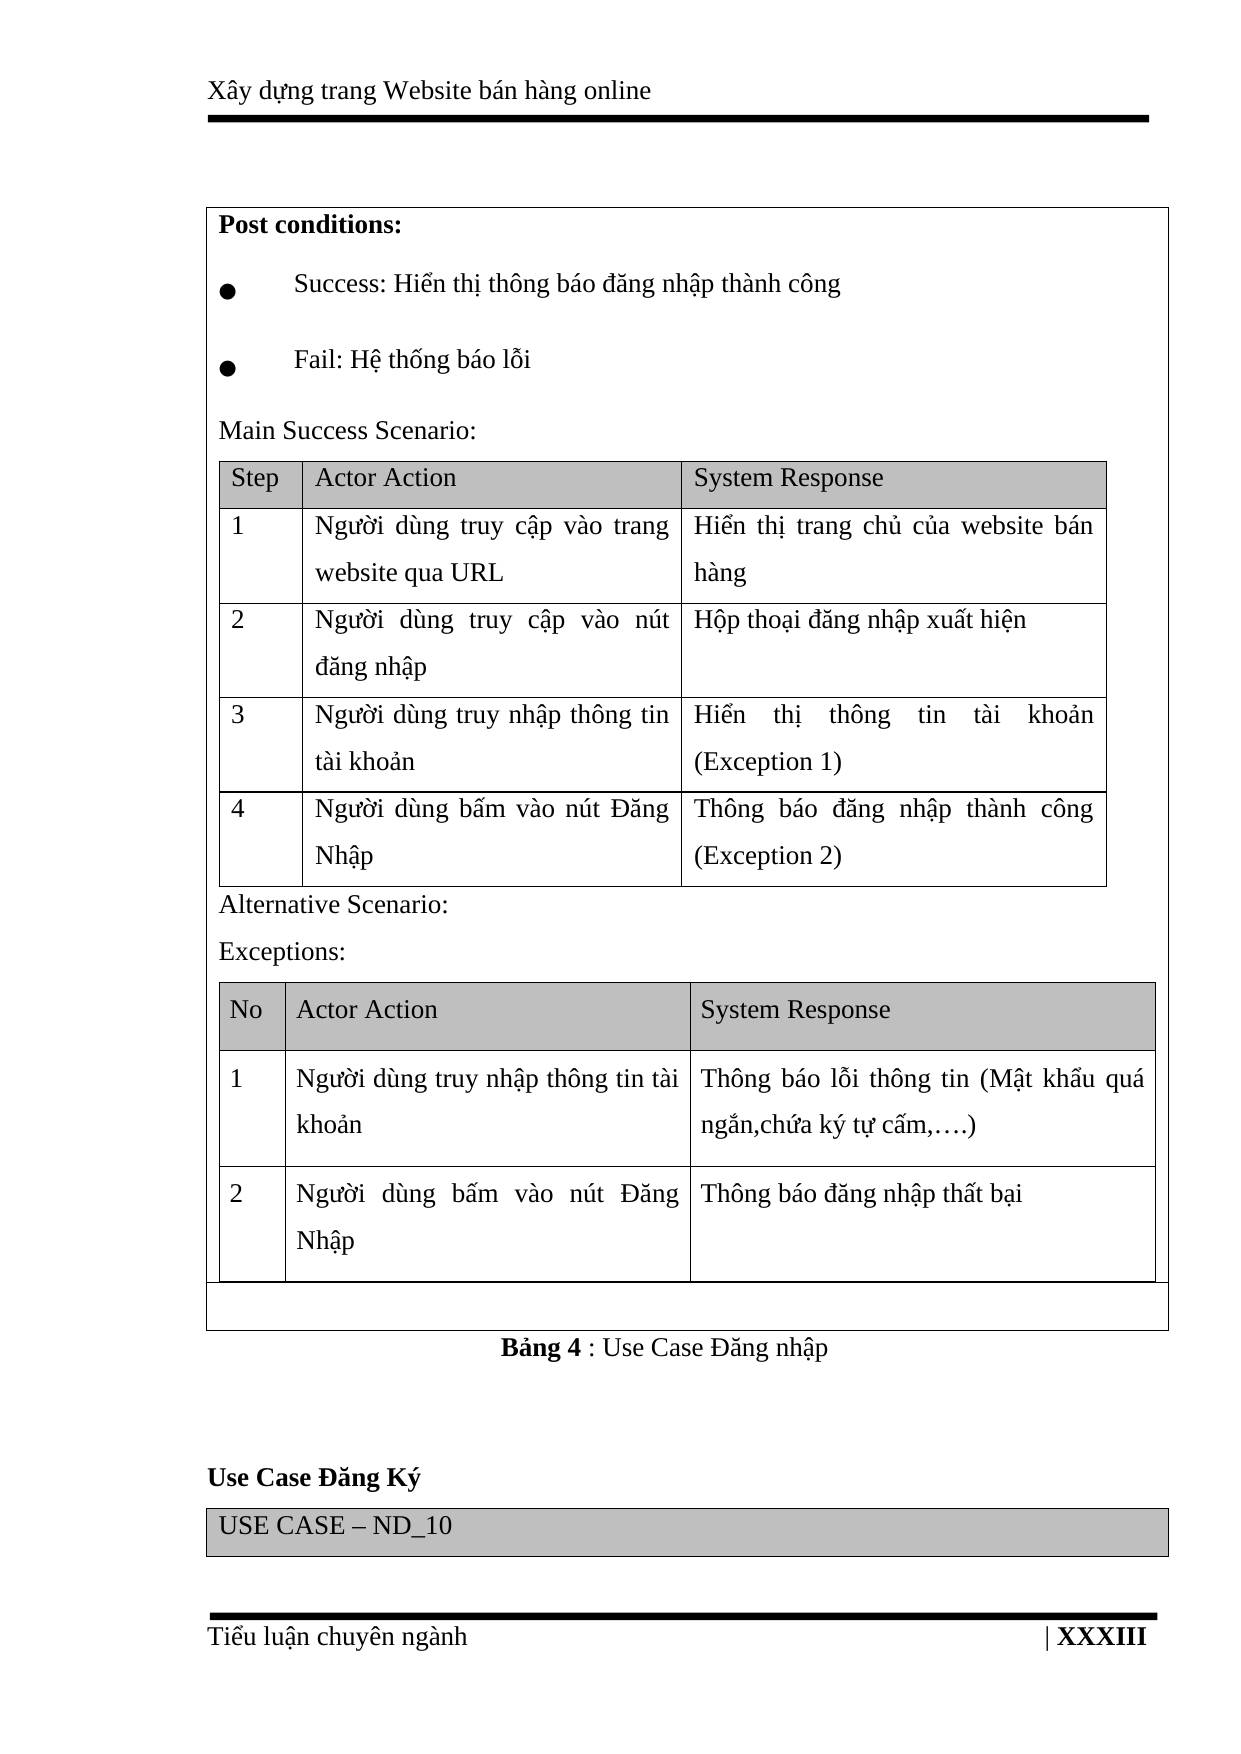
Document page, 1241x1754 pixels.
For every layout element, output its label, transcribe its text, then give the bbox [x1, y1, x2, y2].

subtitle Use Case Đăng Ký [207, 1462, 1122, 1493]
table_header USE CASE – ND_10 [207, 1509, 1168, 1556]
text Bảng 4 : Use Case Đăng nhập [207, 1331, 1122, 1362]
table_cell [207, 208, 1168, 1282]
table_cell [207, 1283, 1168, 1330]
